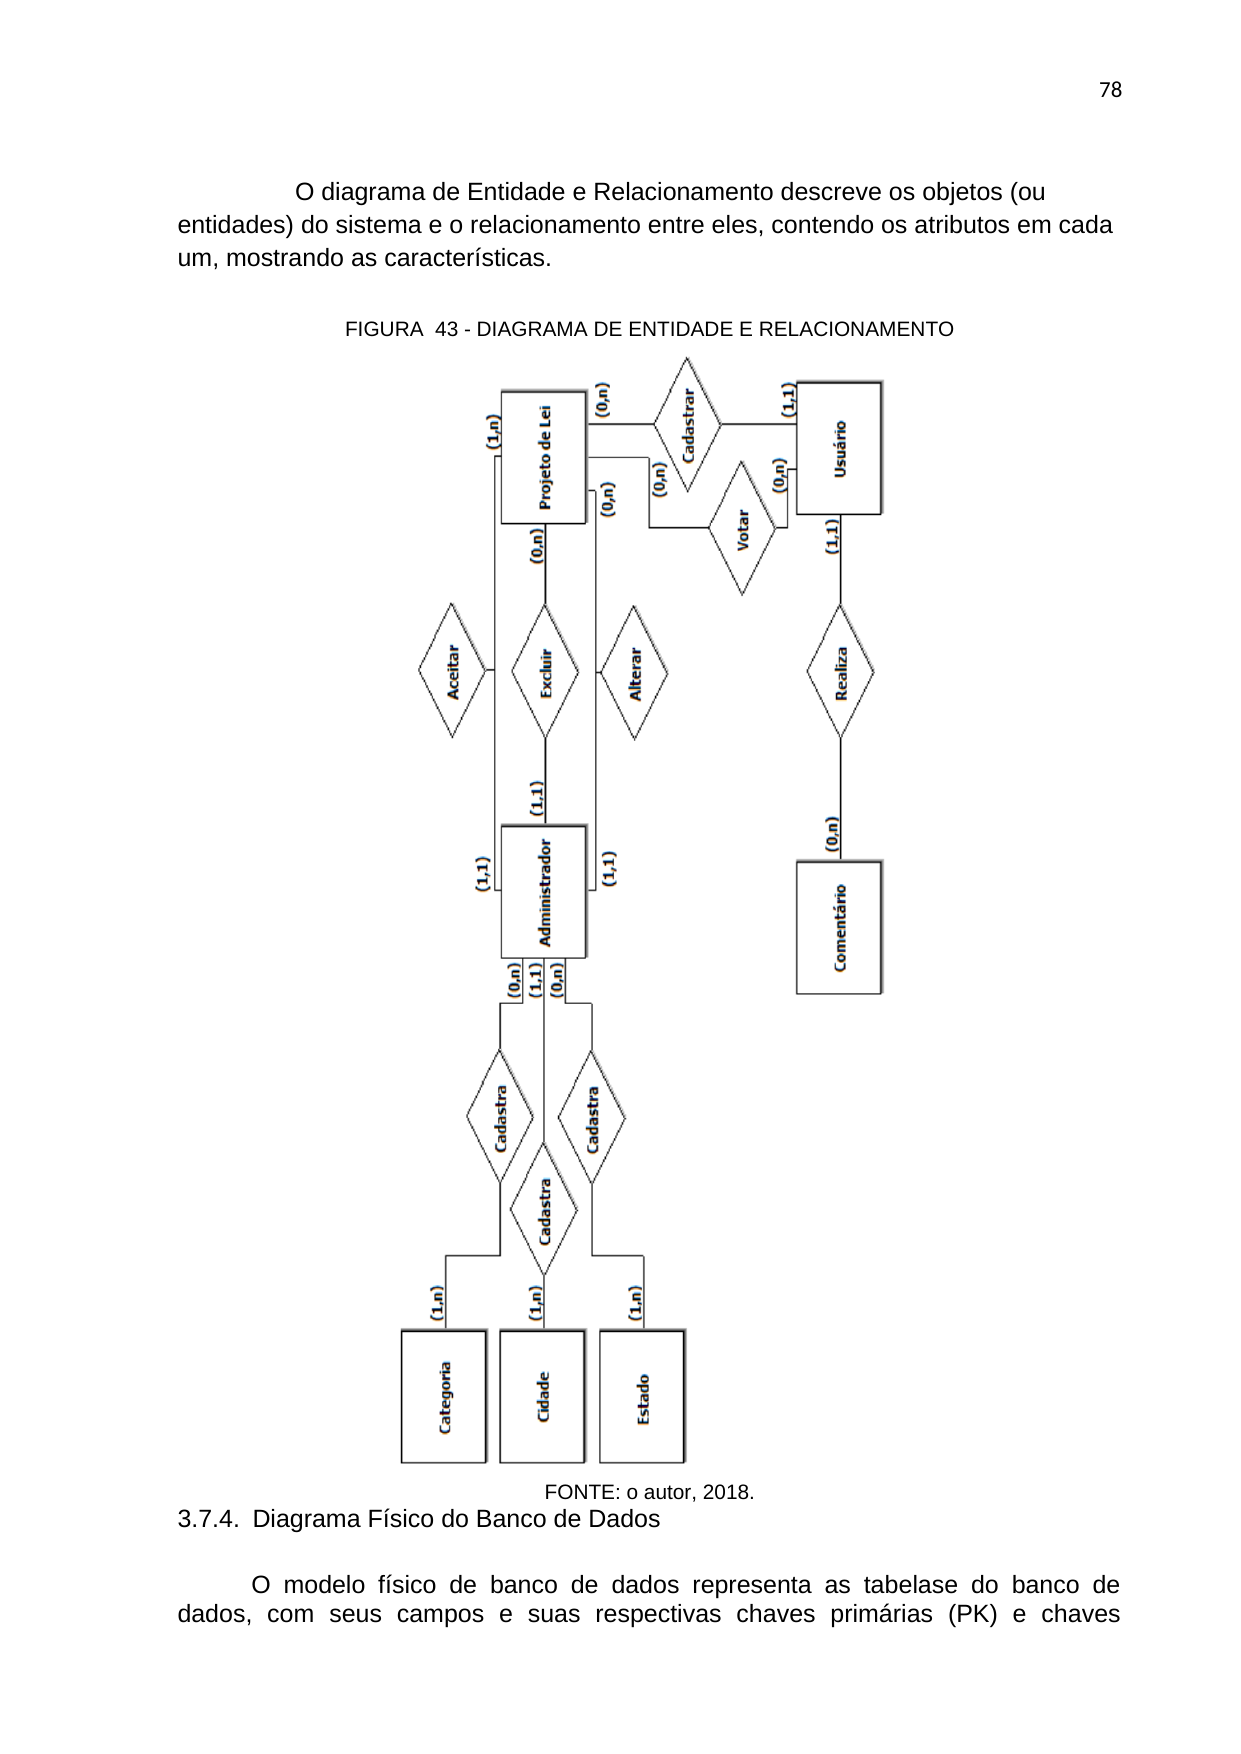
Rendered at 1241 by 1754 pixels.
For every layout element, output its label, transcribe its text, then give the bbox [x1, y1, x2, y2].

list Diagrama Físico do Banco de Dados [177, 1504, 1122, 1533]
text FIGURA 43 - DIAGRAMA DE ENTIDADE E RELACIONAMENTO [177, 316, 1122, 340]
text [177, 1570, 1122, 1628]
picture [388, 345, 916, 1481]
text FONTE: o autor, 2018. [177, 1480, 1122, 1504]
text O diagrama de Entidade e Relacionamento descreve os objetos (ou entidades) do sistema e o relacionamento entre eles, contendo os atributos em cada um, mostrando as características. [177, 177, 1117, 272]
